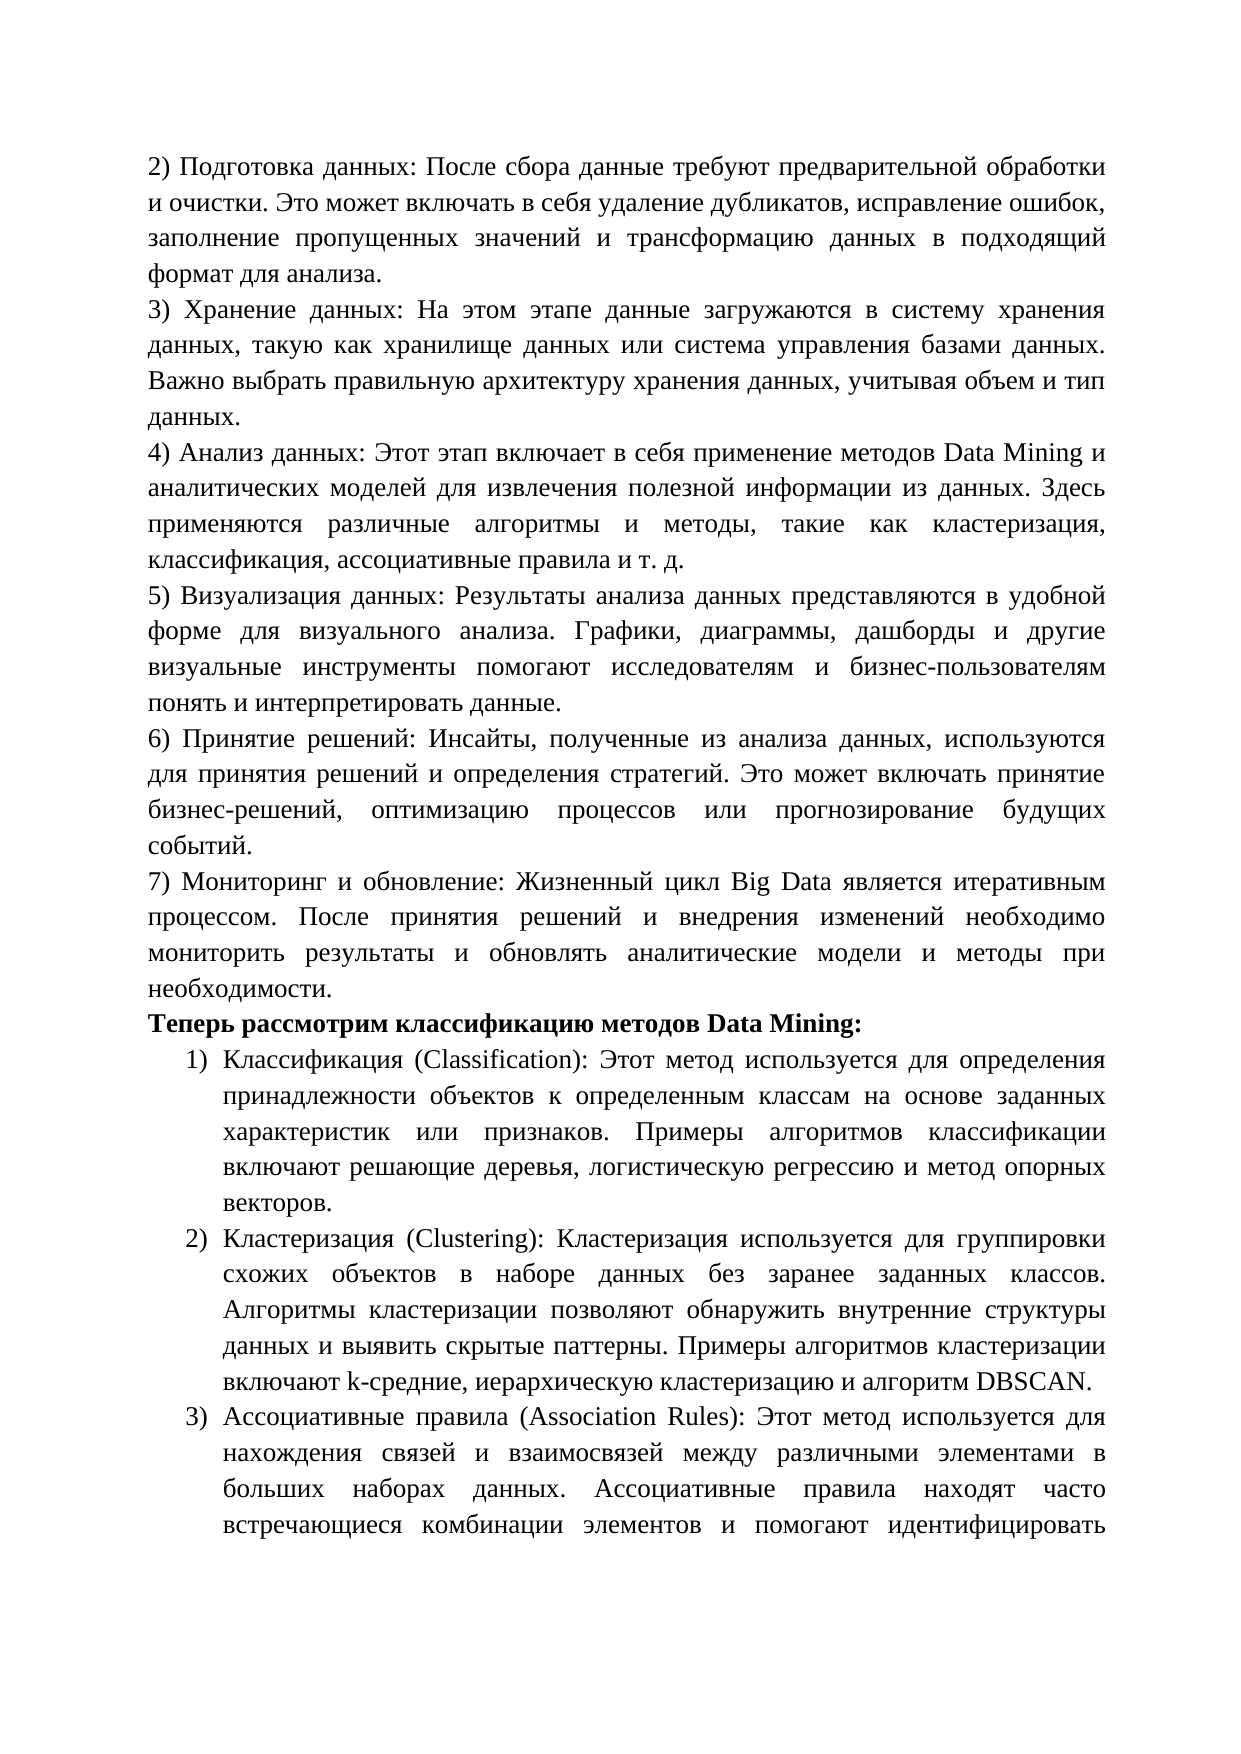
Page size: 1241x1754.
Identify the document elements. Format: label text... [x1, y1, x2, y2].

text 3) Хранение данных: На этом этапе данные загружаются в систему хранения данных, такую как хранилище данных или система управления базами данных. Важно выбрать правильную архитектуру хранения данных, учитывая объем и тип данных. [148, 293, 1107, 431]
list Классификация (Classification): Этот метод используется для определения принадлежности объектов к определенным классам на основе заданных характеристик или признаков. Примеры алгоритмов классификации включают решающие деревья, логистическую регрессию и метод опорных векторов. [185, 1043, 1107, 1217]
list Кластеризация (Clustering): Кластеризация используется для группировки схожих объектов в наборе данных без заранее заданных классов. Алгоритмы кластеризации позволяют обнаружить внутренние структуры данных и выявить скрытые паттерны. Примеры алгоритмов кластеризации включают k-средние, иерархическую кластеризацию и алгоритм DBSCAN. [185, 1222, 1107, 1396]
text 7) Мониторинг и обновление: Жизненный цикл Big Data является итеративным процессом. После принятия решений и внедрения изменений необходимо мониторить результаты и обновлять аналитические модели и методы при необходимости. [148, 864, 1107, 1003]
text 4) Анализ данных: Этот этап включает в себя применение методов Data Mining и аналитических моделей для извлечения полезной информации из данных. Здесь применяются различные алгоритмы и методы, такие как кластеризация, классификация, ассоциативные правила и т. д. [148, 436, 1107, 574]
text 6) Принятие решений: Инсайты, полученные из анализа данных, используются для принятия решений и определения стратегий. Это может включать принятие бизнес-решений, оптимизацию процессов или прогнозирование будущих событий. [148, 722, 1107, 860]
text 2) Подготовка данных: После сбора данные требуют предварительной обработки и очистки. Это может включать в себя удаление дубликатов, исправление ошибок, заполнение пропущенных значений и трансформацию данных в подходящий формат для анализа. [148, 150, 1107, 288]
text 5) Визуализация данных: Результаты анализа данных представляются в удобной форме для визуального анализа. Графики, диаграммы, дашборды и другие визуальные инструменты помогают исследователям и бизнес-пользователям понять и интерпретировать данные. [148, 579, 1107, 717]
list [185, 1401, 1107, 1539]
text Теперь рассмотрим классификацию методов Data Mining: [148, 1007, 1107, 1039]
